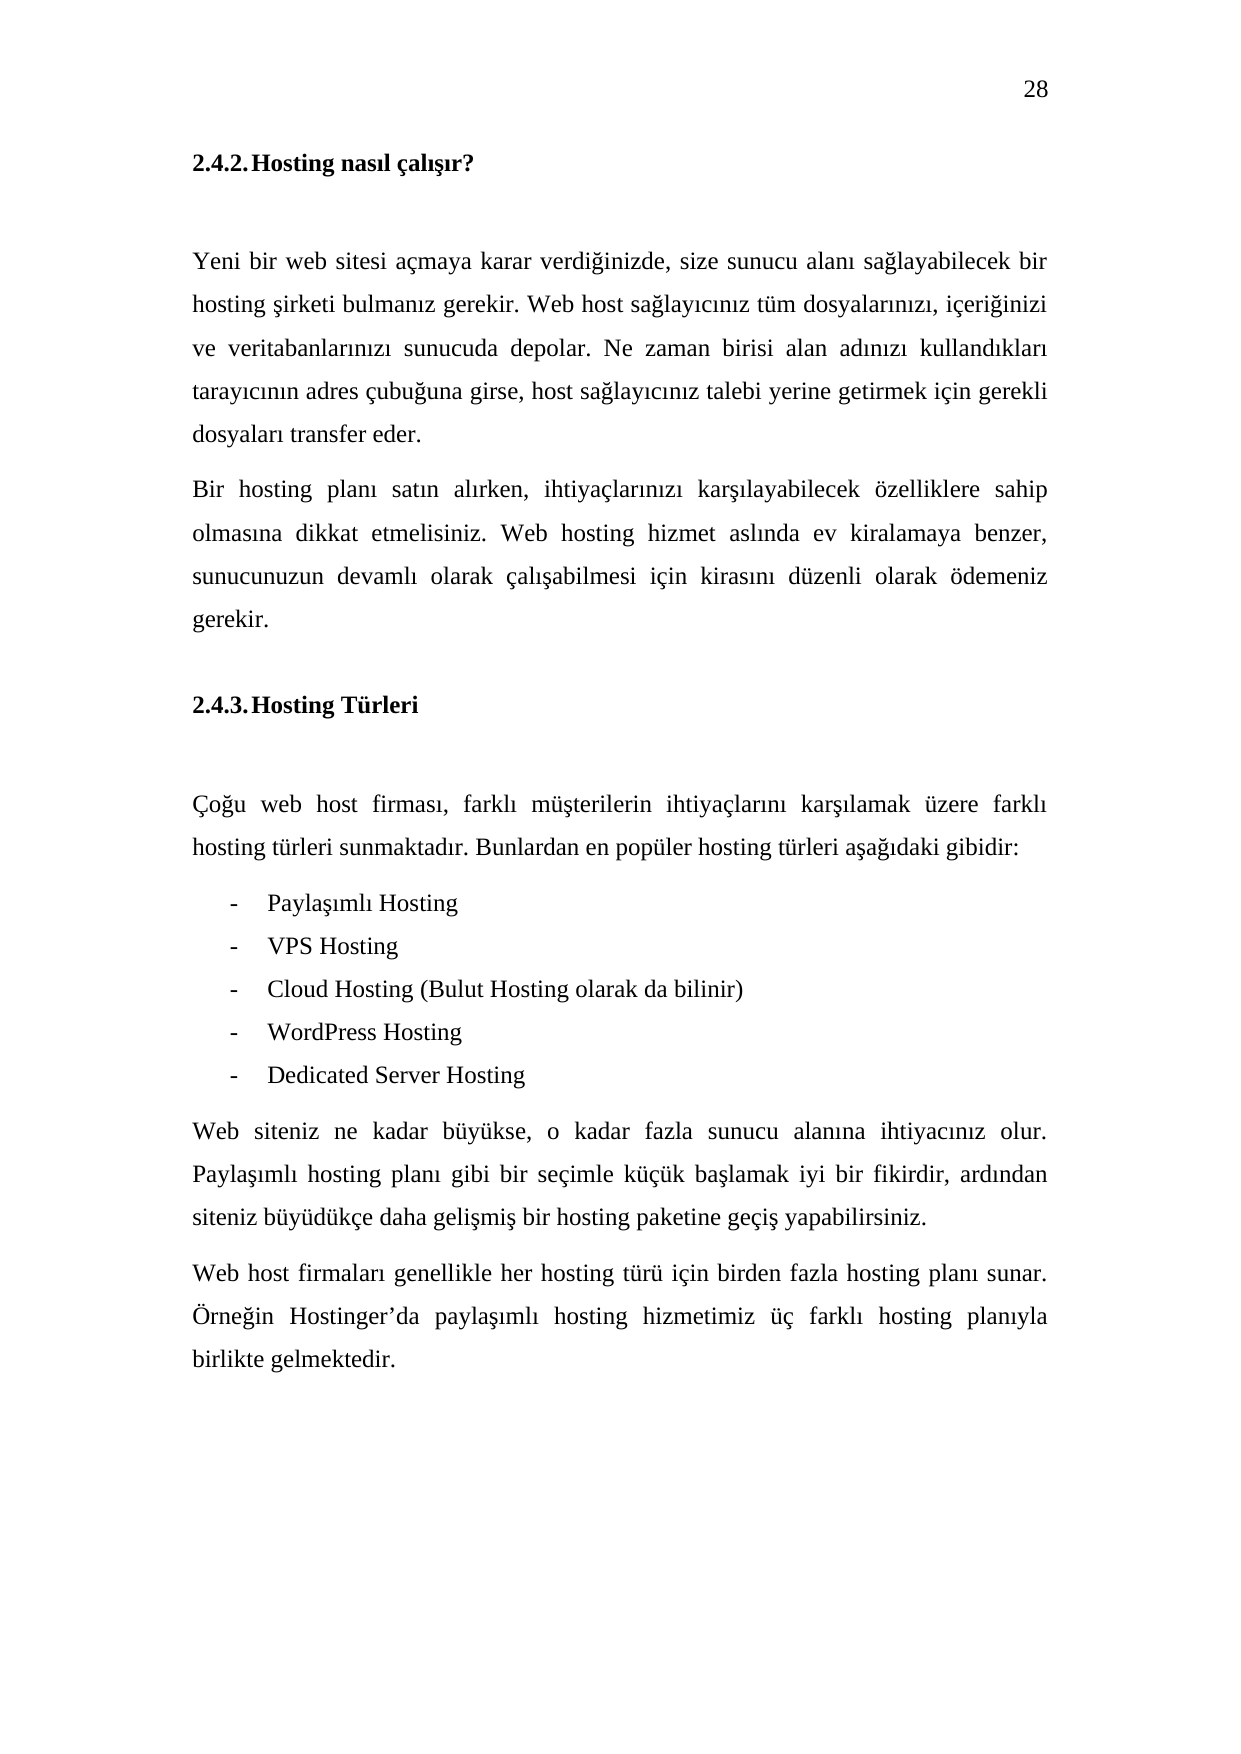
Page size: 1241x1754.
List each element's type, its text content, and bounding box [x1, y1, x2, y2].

text Web host firmaları genellikle her hosting türü için birden fazla hosting planı sunar. Örneğin Hostinger’da paylaşımlı hosting hizmetimiz üç farklı hosting planıyla birlikte gelmektedir. [192, 1258, 1048, 1373]
list Cloud Hosting (Bulut Hosting olarak da bilinir) [229, 974, 1048, 1003]
list VPS Hosting [229, 931, 1048, 959]
text Çoğu web host firması, farklı müşterilerin ihtiyaçlarını karşılamak üzere farklı hosting türleri sunmaktadır. Bunlardan en popüler hosting türleri aşağıdaki gibidir: [192, 789, 1048, 861]
text Bir hosting planı satın alırken, ihtiyaçlarınızı karşılayabilecek özelliklere sahip olmasına dikkat etmelisiniz. Web hosting hizmet aslında ev kiralamaya benzer, sunucunuzun devamlı olarak çalışabilmesi için kirasını düzenli olarak ödemeniz gerekir. [192, 474, 1048, 633]
list WordPress Hosting [229, 1017, 1048, 1046]
list Paylaşımlı Hosting [229, 888, 1048, 916]
text Hosting nasıl çalışır? [192, 148, 1048, 176]
text Yeni bir web sitesi açmaya karar verdiğinizde, size sunucu alanı sağlayabilecek bir hosting şirketi bulmanız gerekir. Web host sağlayıcınız tüm dosyalarınızı, içeriğinizi ve veritabanlarınızı sunucuda depolar. Ne zaman birisi alan adınızı kullandıkları tarayıcının adres çubuğuna girse, host sağlayıcınız talebi yerine getirmek için gerekli dosyaları transfer eder. [192, 246, 1048, 448]
text Hosting Türleri [192, 690, 1048, 719]
list Dedicated Server Hosting [229, 1060, 1048, 1089]
text Web siteniz ne kadar büyükse, o kadar fazla sunucu alanına ihtiyacınız olur. Paylaşımlı hosting planı gibi bir seçimle küçük başlamak iyi bir fikirdir, ardından siteniz büyüdükçe daha gelişmiş bir hosting paketine geçiş yapabilirsiniz. [192, 1116, 1048, 1231]
